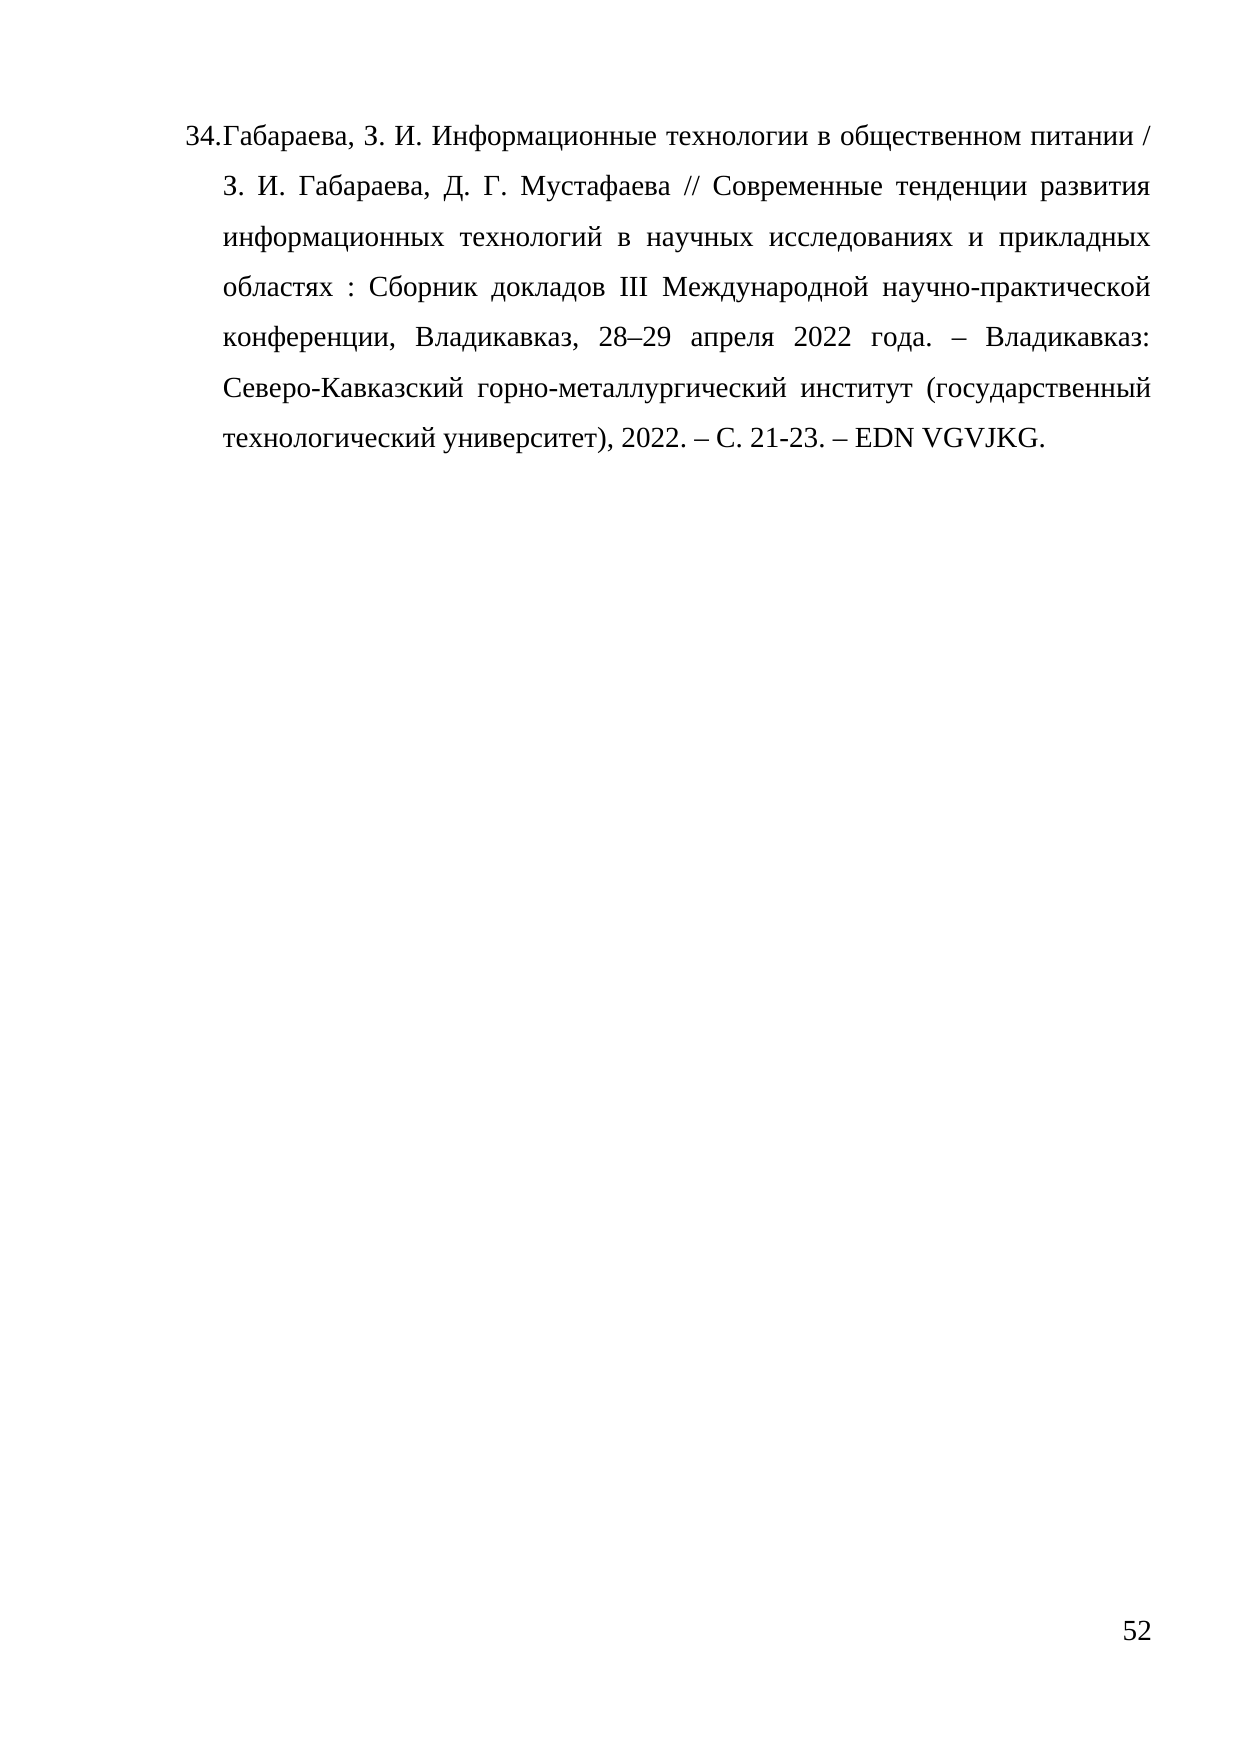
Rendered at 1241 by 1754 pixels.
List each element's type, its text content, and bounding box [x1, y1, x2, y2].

list Габараева, З. И. Информационные технологии в общественном питании / З. И. Габараева, Д. Г. Мустафаева // Современные тенденции развития информационных технологий в научных исследованиях и прикладных областях : Сборник докладов III Международной научно-практической конференции, Владикавказ, 28–29 апреля 2022 года. – Владикавказ: Северо-Кавказский горно-металлургический институт (государственный технологический университет), 2022. – С. 21-23. – EDN VGVJKG. [185, 118, 1152, 453]
